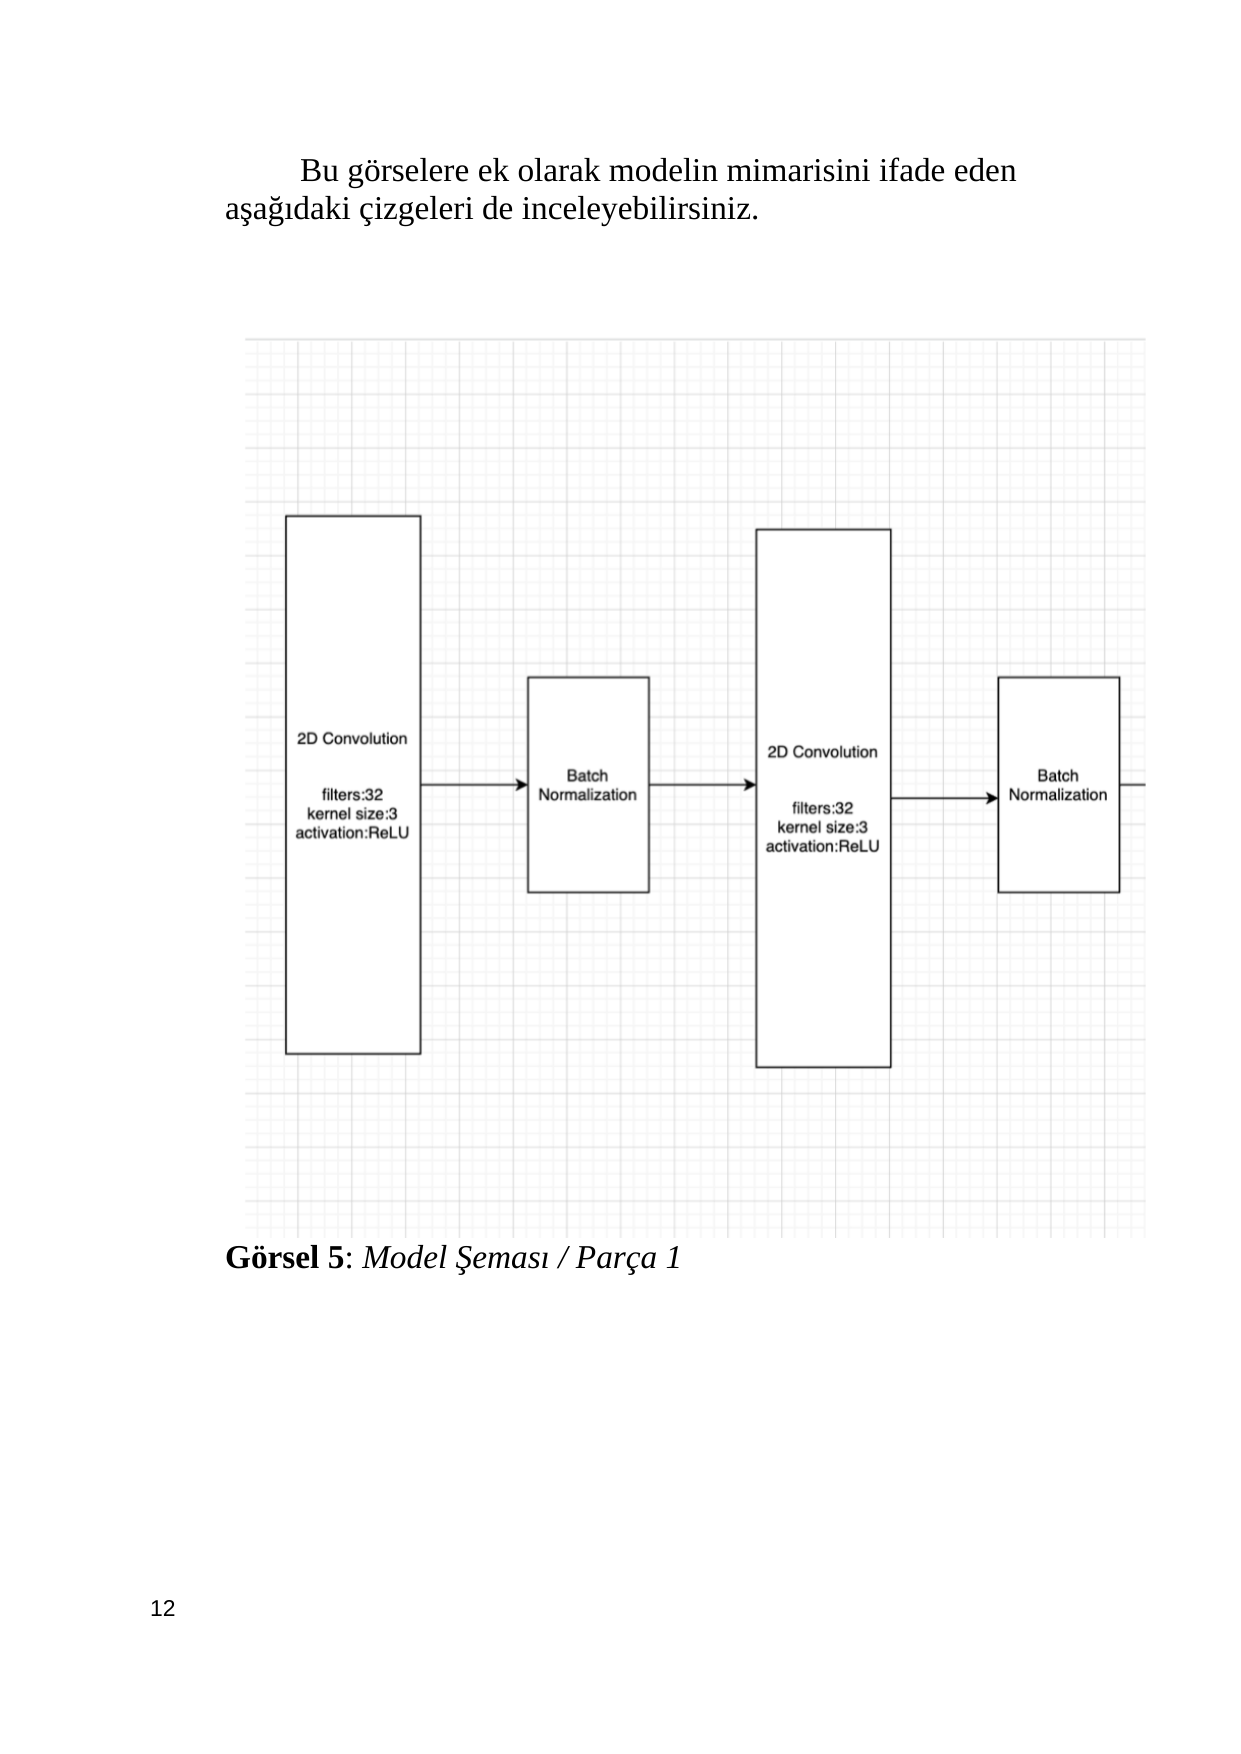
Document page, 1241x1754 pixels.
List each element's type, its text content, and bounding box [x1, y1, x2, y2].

picture [225, 303, 1166, 1238]
text Görsel 5: Model Şeması / Parça 1 [225, 1238, 1090, 1276]
text Bu görselere ek olarak modelin mimarisini ifade eden aşağıdaki çizgeleri de inceleyebilirsiniz. [225, 150, 1090, 227]
